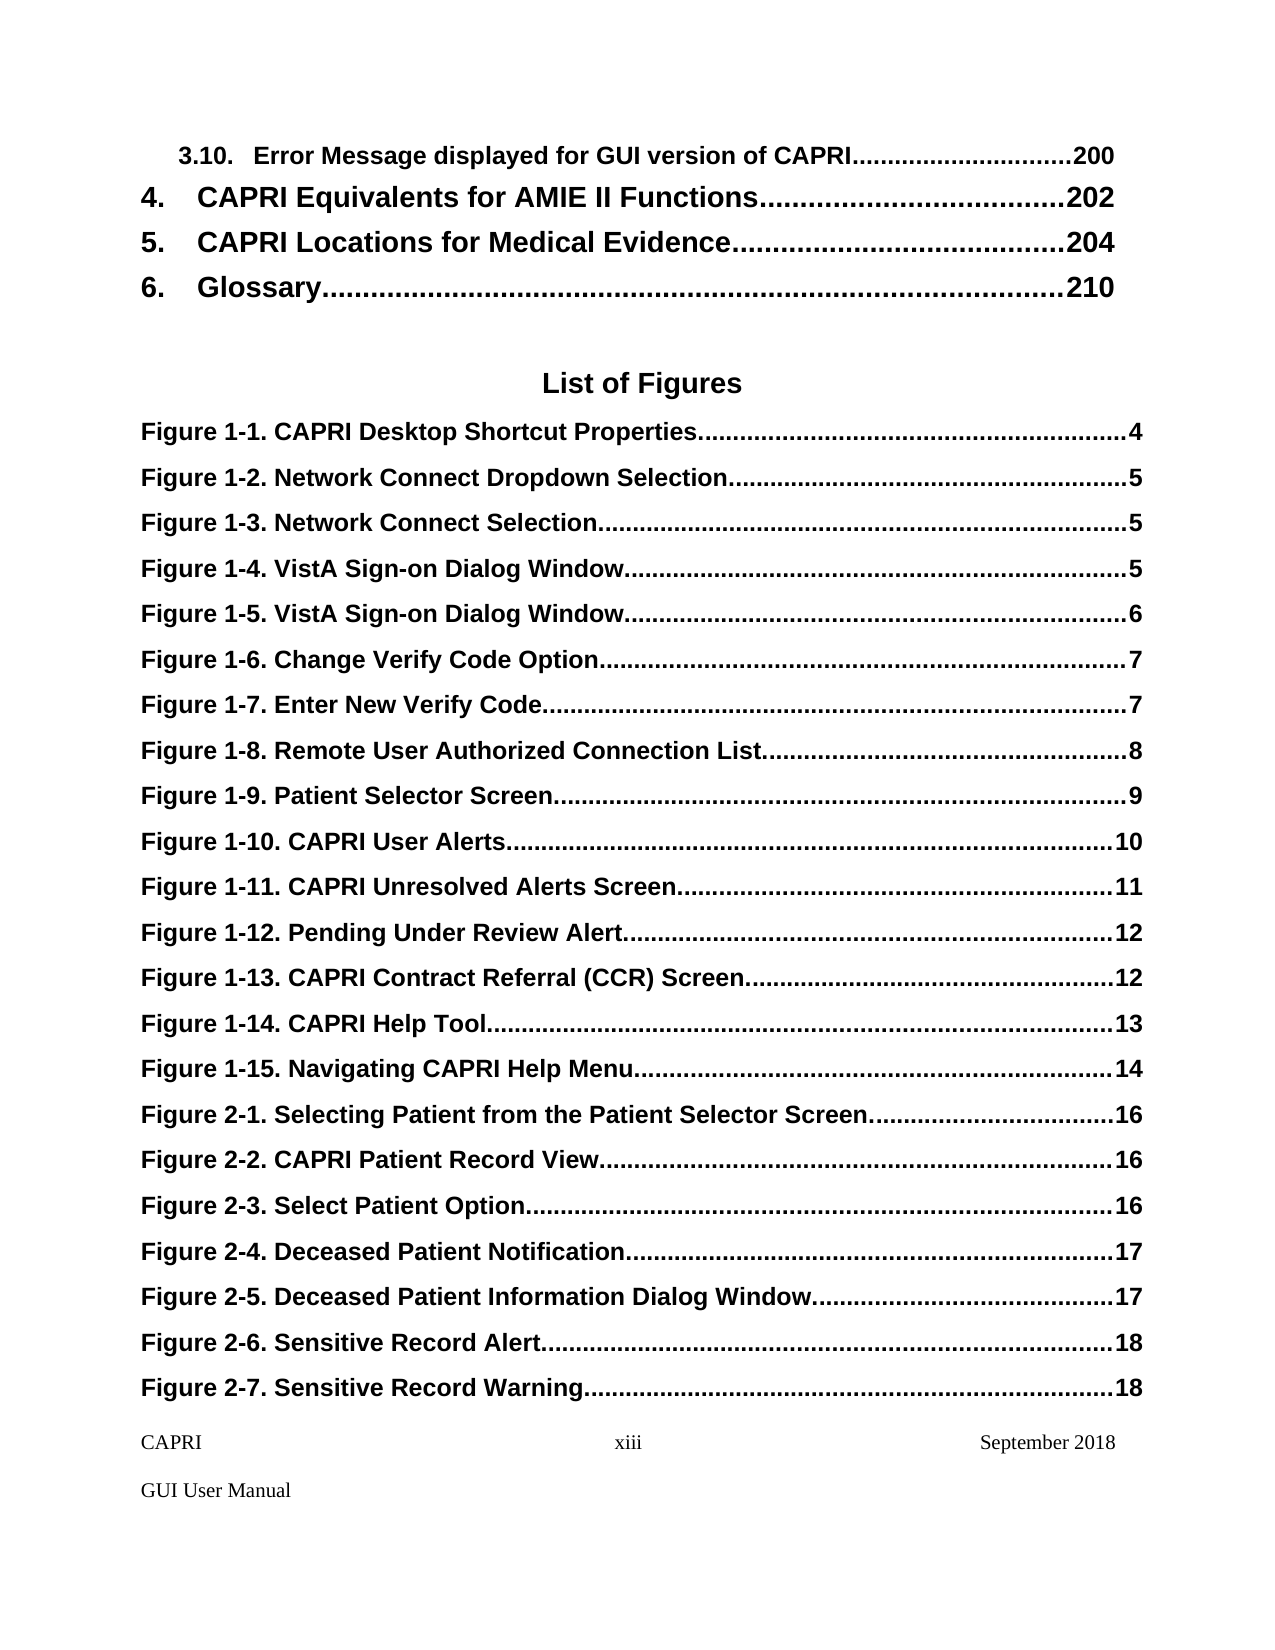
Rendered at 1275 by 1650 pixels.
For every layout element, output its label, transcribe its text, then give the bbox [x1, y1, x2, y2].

text 4. CAPRI Equivalents for AMIE II Functions 202 [141, 180, 1144, 213]
text List of Figures [141, 366, 1144, 400]
text Figure 1-15. Navigating CAPRI Help Menu. 14 [141, 1054, 1144, 1083]
text Figure 1-7. Enter New Verify Code. 7 [141, 690, 1144, 719]
text Figure 1-3. Network Connect Selection. 5 [141, 508, 1144, 537]
text Figure 1-11. CAPRI Unresolved Alerts Screen. 11 [141, 872, 1144, 901]
text Figure 1-4. VistA Sign-on Dialog Window. 5 [141, 554, 1144, 582]
text Figure 2-3. Select Patient Option. 16 [141, 1191, 1144, 1220]
text Figure 1-1. CAPRI Desktop Shortcut Properties. 4 [141, 417, 1144, 446]
text Figure 1-9. Patient Selector Screen. 9 [141, 781, 1144, 810]
text 3.10. Error Message displayed for GUI version of CAPRI 200 [178, 141, 1144, 169]
text Figure 1-12. Pending Under Review Alert. 12 [141, 918, 1144, 947]
text Figure 1-5. VistA Sign-on Dialog Window. 6 [141, 599, 1144, 628]
text Figure 2-4. Deceased Patient Notification. 17 [141, 1237, 1144, 1265]
text Figure 1-14. CAPRI Help Tool. 13 [141, 1009, 1144, 1038]
text Figure 2-6. Sensitive Record Alert. 18 [141, 1328, 1144, 1356]
text 5. CAPRI Locations for Medical Evidence 204 [141, 225, 1144, 258]
text Figure 2-2. CAPRI Patient Record View. 16 [141, 1146, 1144, 1174]
text Figure 2-7. Sensitive Record Warning. 18 [141, 1373, 1144, 1402]
text Figure 2-5. Deceased Patient Information Dialog Window. 17 [141, 1282, 1144, 1311]
text Figure 1-2. Network Connect Dropdown Selection. 5 [141, 463, 1144, 491]
text Figure 1-10. CAPRI User Alerts. 10 [141, 827, 1144, 856]
text 6. Glossary 210 [141, 269, 1144, 303]
text Figure 1-13. CAPRI Contract Referral (CCR) Screen. 12 [141, 963, 1144, 992]
text Figure 2-1. Selecting Patient from the Patient Selector Screen. 16 [141, 1100, 1144, 1129]
text Figure 1-6. Change Verify Code Option. 7 [141, 645, 1144, 673]
text Figure 1-8. Remote User Authorized Connection List. 8 [141, 736, 1144, 764]
